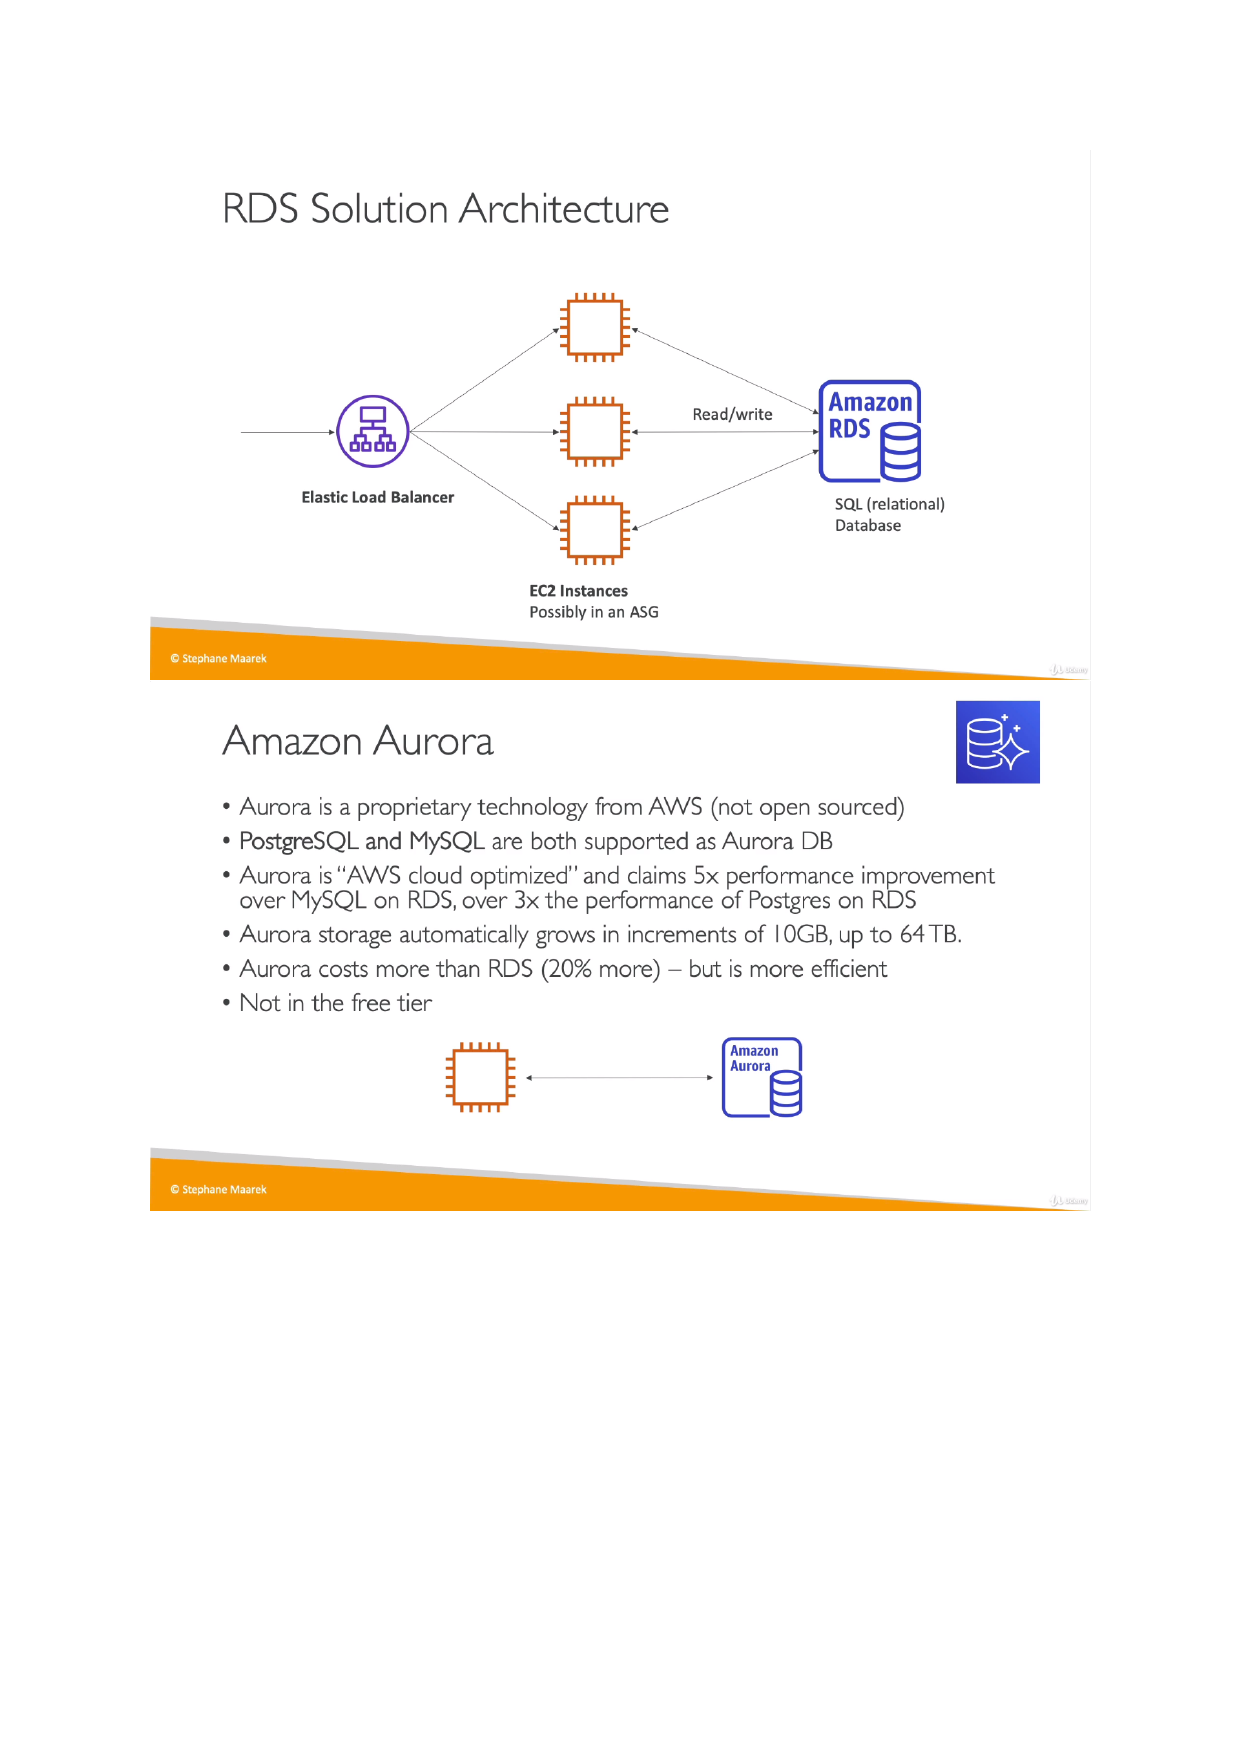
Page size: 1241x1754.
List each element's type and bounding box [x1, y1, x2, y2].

picture [150, 681, 1091, 1211]
picture [150, 150, 1091, 680]
